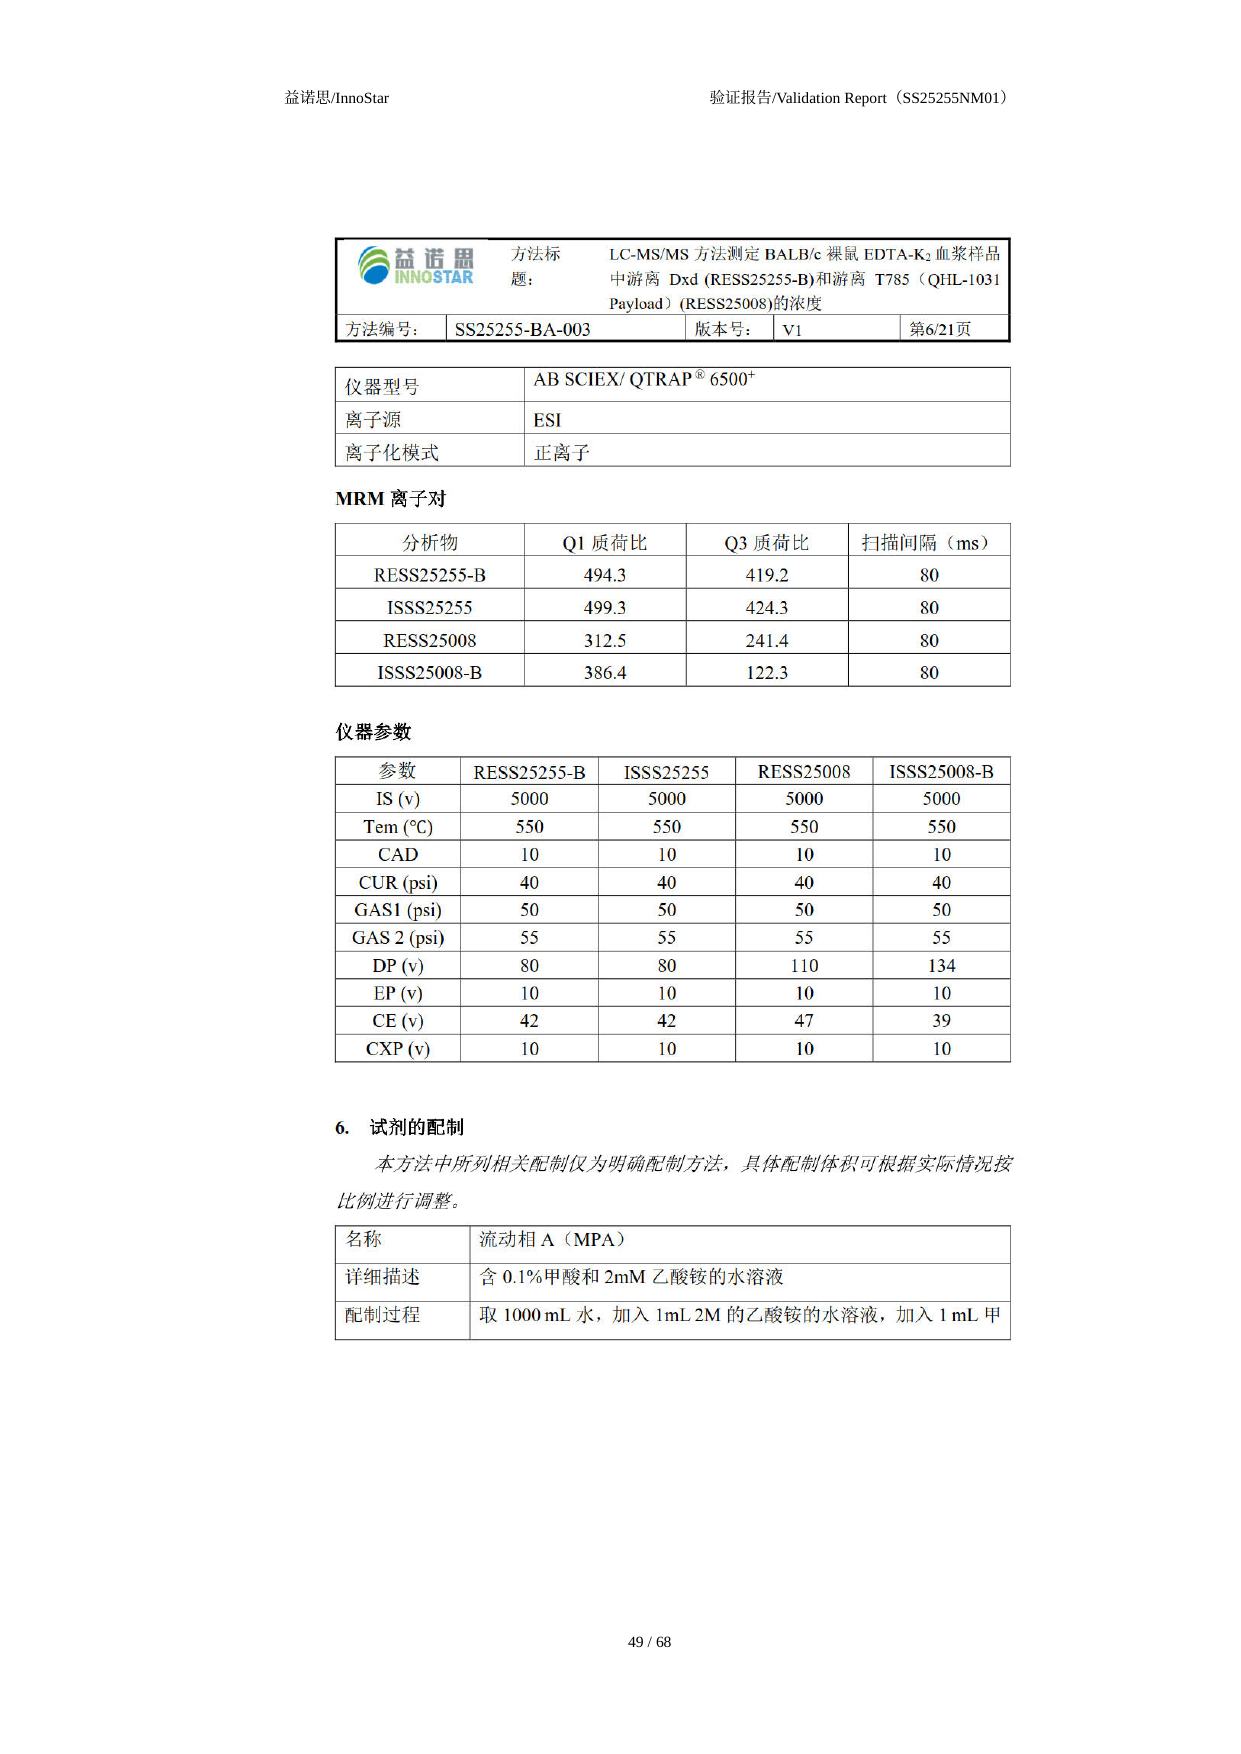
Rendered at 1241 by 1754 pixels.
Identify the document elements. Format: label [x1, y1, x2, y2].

picture [177, 147, 1123, 1485]
